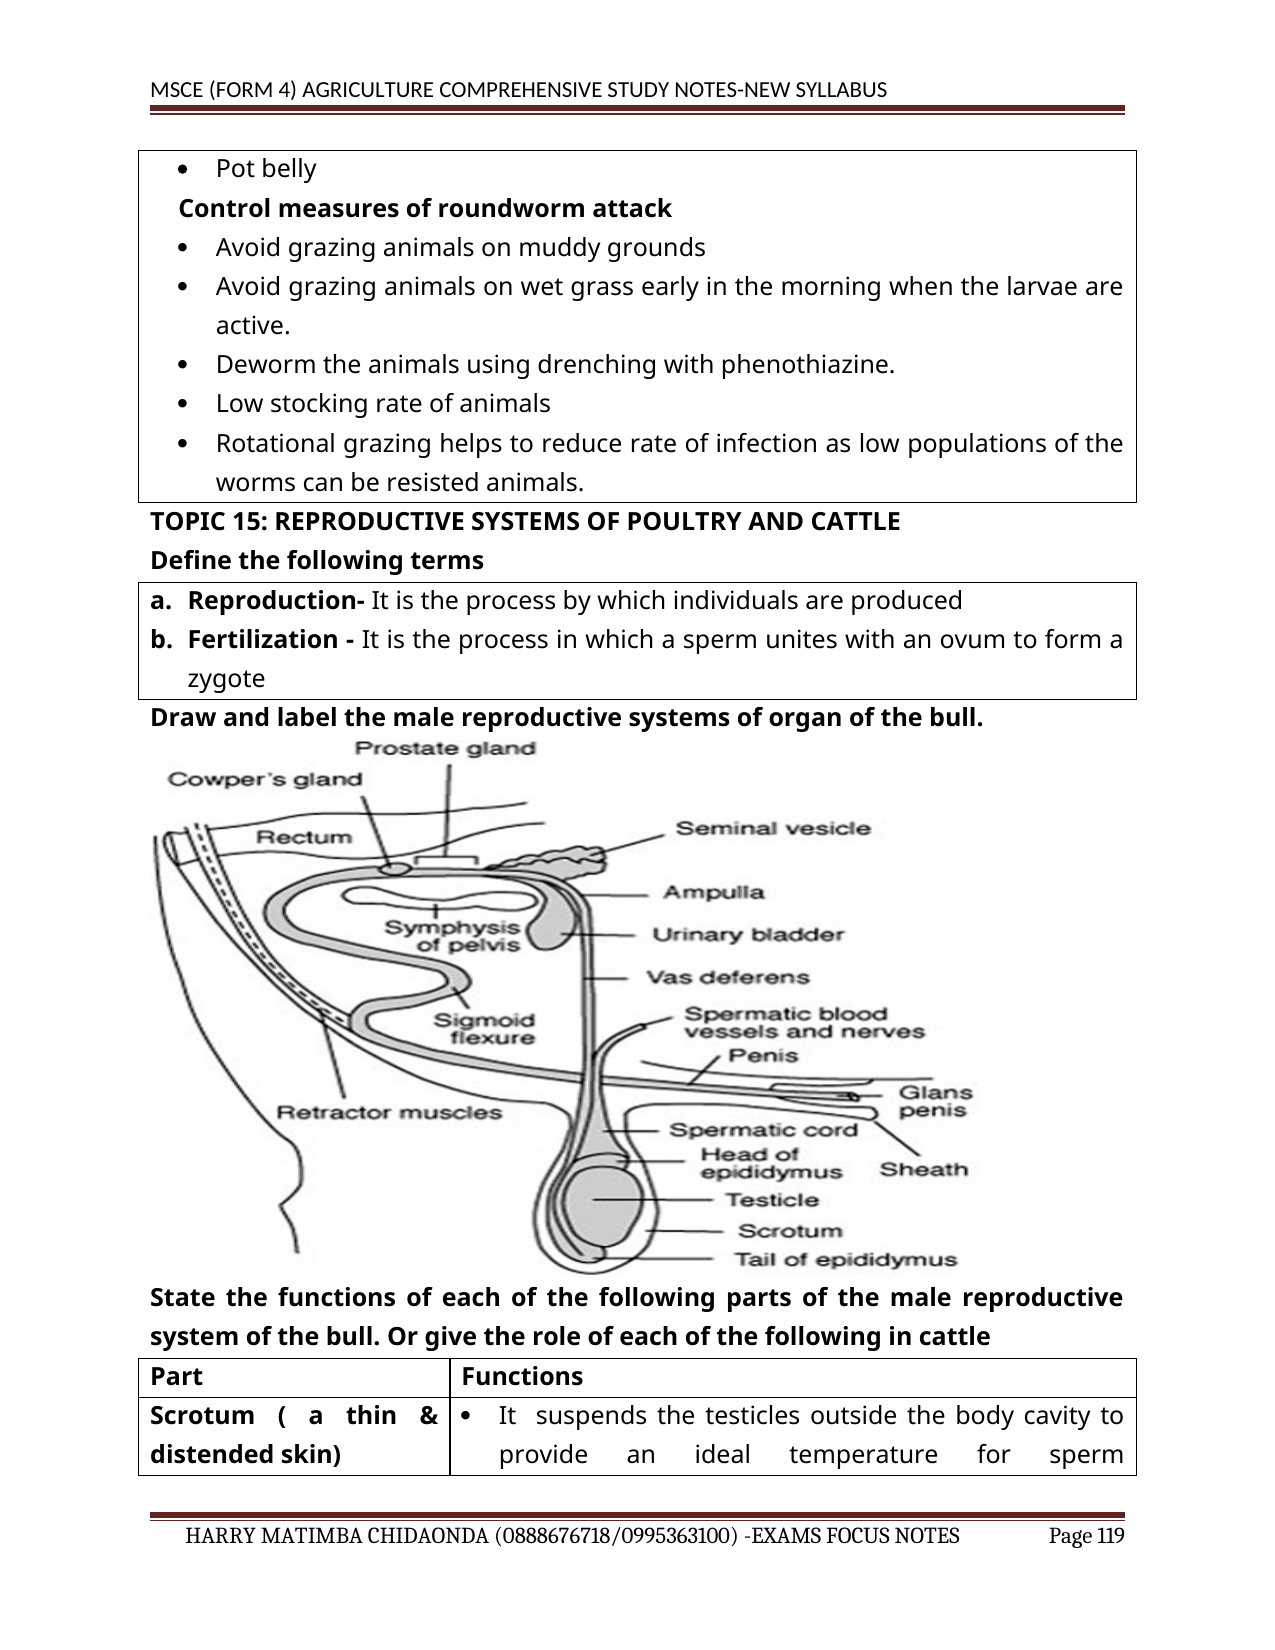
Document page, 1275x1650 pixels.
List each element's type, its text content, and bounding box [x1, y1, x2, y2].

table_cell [451, 1398, 1136, 1475]
text TOPIC 15: REPRODUCTIVE SYSTEMS OF POULTRY AND CATTLE [150, 503, 1125, 537]
picture [150, 739, 979, 1276]
text Draw and label the male reproductive systems of organ of the bull. [150, 700, 1125, 734]
table_header Functions [451, 1359, 1136, 1397]
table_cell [139, 1398, 449, 1475]
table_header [139, 151, 1136, 502]
text State the functions of each of the following parts of the male reproductive system of the bull. Or give the role of each of the following in cattle [150, 1280, 1125, 1353]
table_header Part [139, 1359, 449, 1397]
text Define the following terms [150, 542, 1125, 577]
table_header Reproduction- It is the process by which individuals are produced Fertilization - It is the process in which a sperm unites with an ovum to form a zygote [139, 583, 1136, 699]
